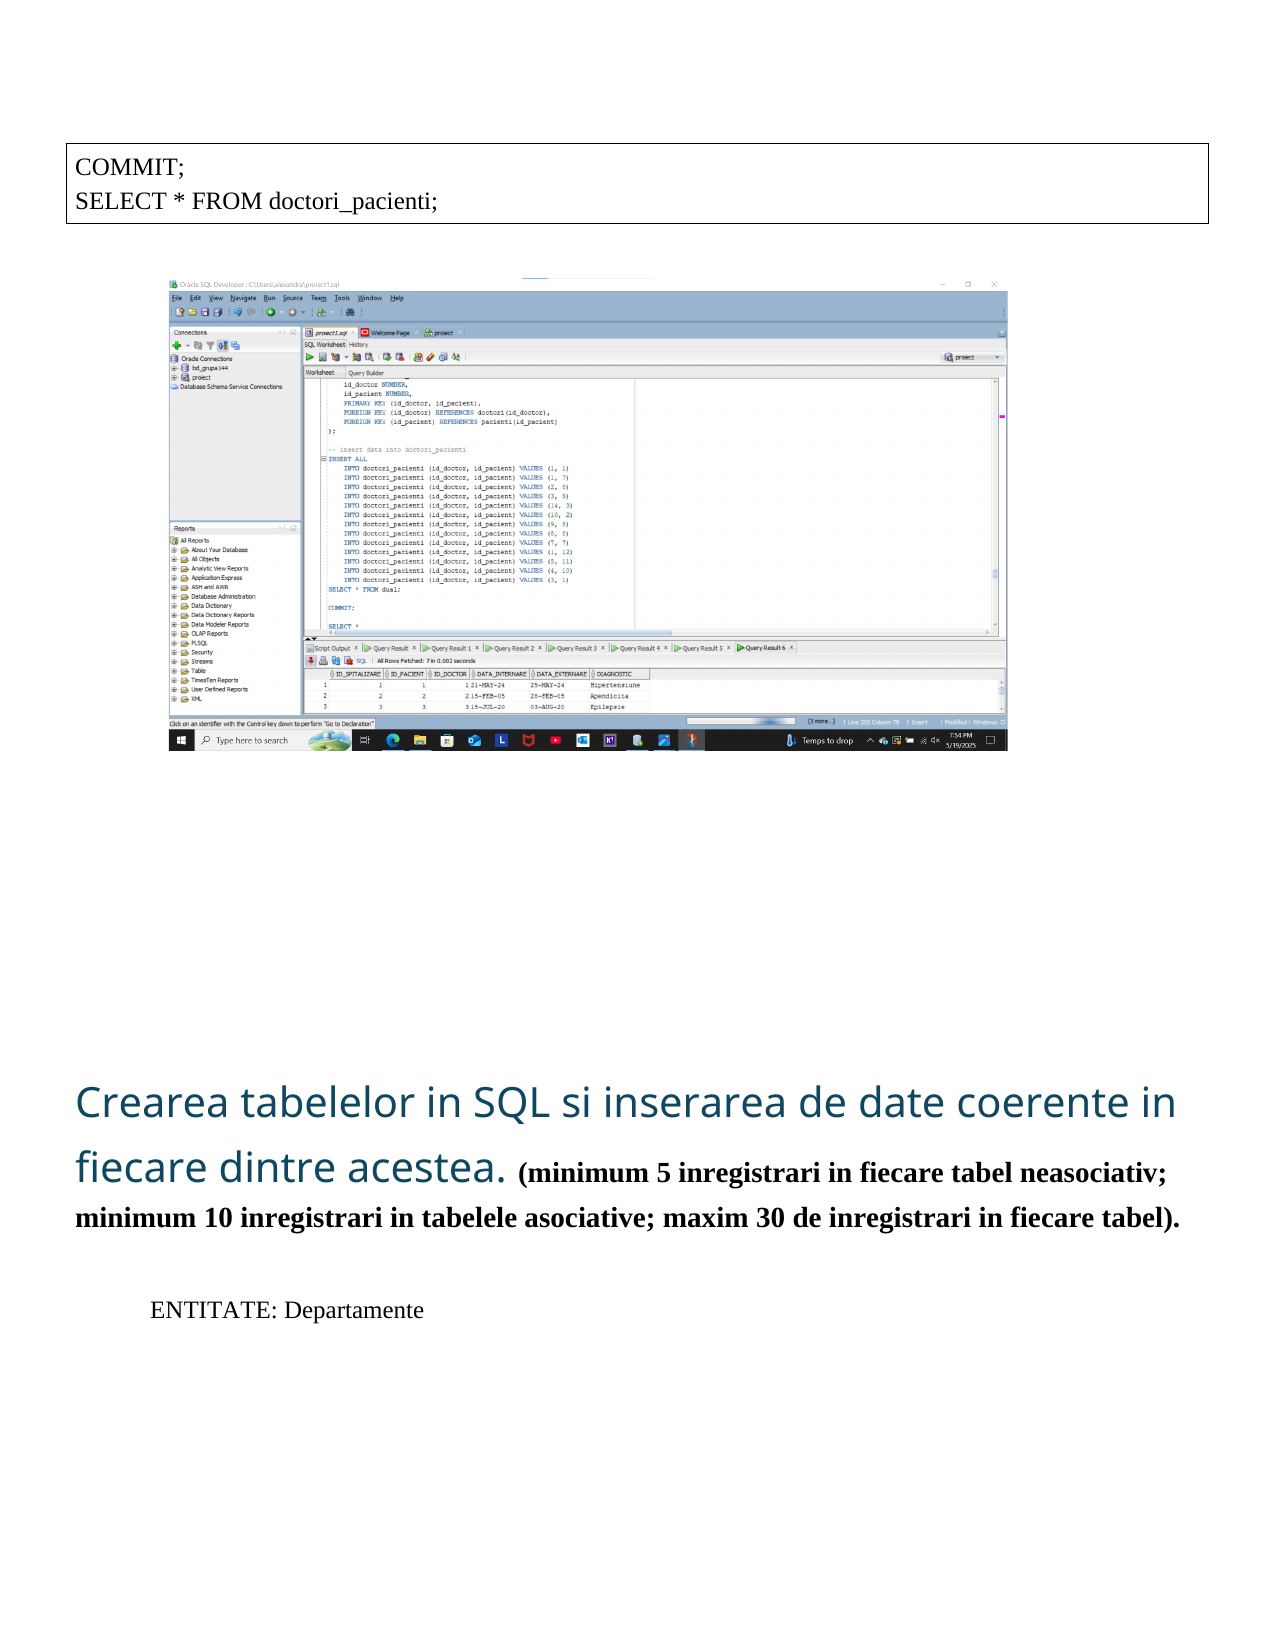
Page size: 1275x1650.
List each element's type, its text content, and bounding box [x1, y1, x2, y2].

text COMMIT; [67, 144, 1208, 176]
list ENTITATE: Departamente [150, 1295, 1200, 1323]
text SELECT * FROM doctori_pacienti; [67, 176, 1208, 223]
text Crearea tabelelor in SQL si inserarea de date coerente in fiecare dintre acestea. (minimum 5 inregistrari in fiecare tabel neasociativ; minimum 10 inregistrari in tabelele asociative; maxim 30 de inregistrari in fiecare tabel). [75, 1072, 1200, 1234]
